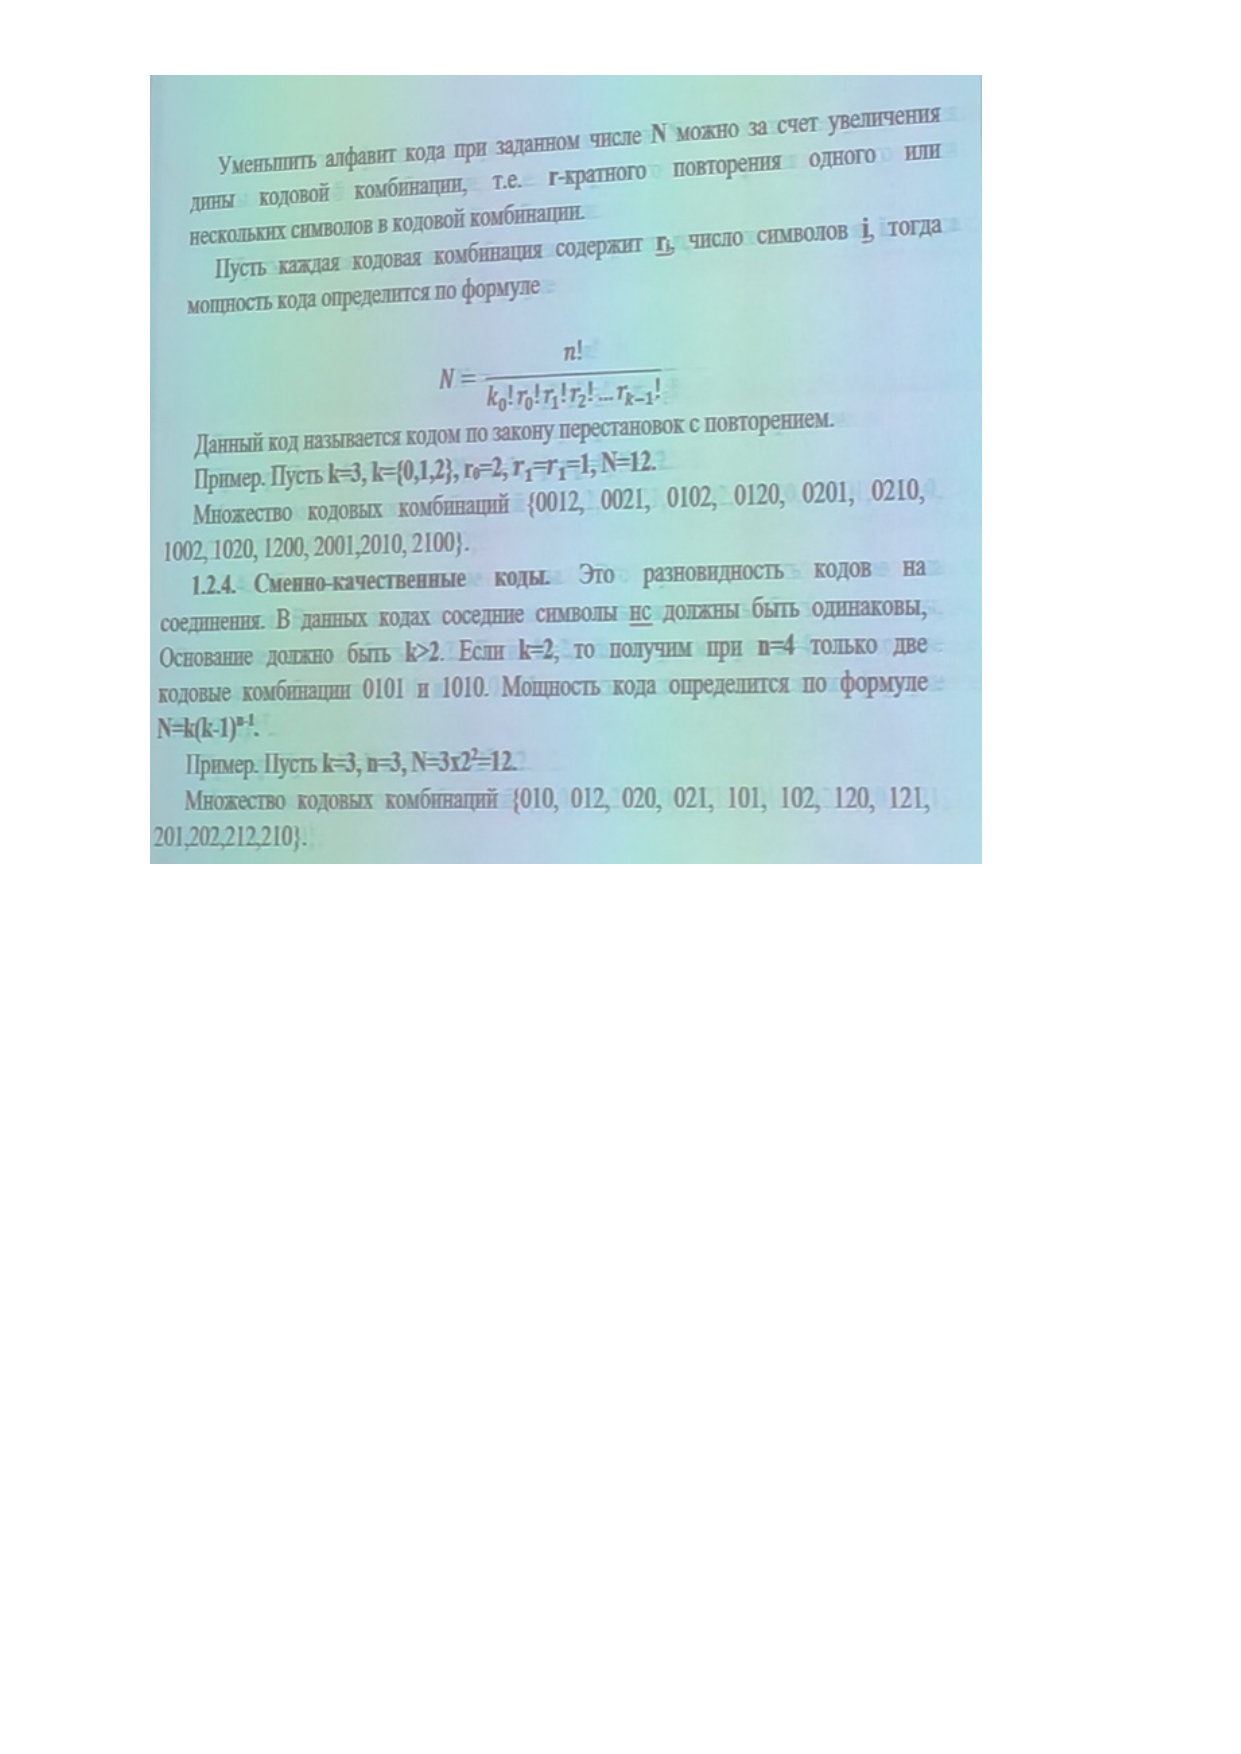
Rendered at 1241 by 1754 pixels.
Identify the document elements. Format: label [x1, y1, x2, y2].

picture [150, 75, 982, 864]
